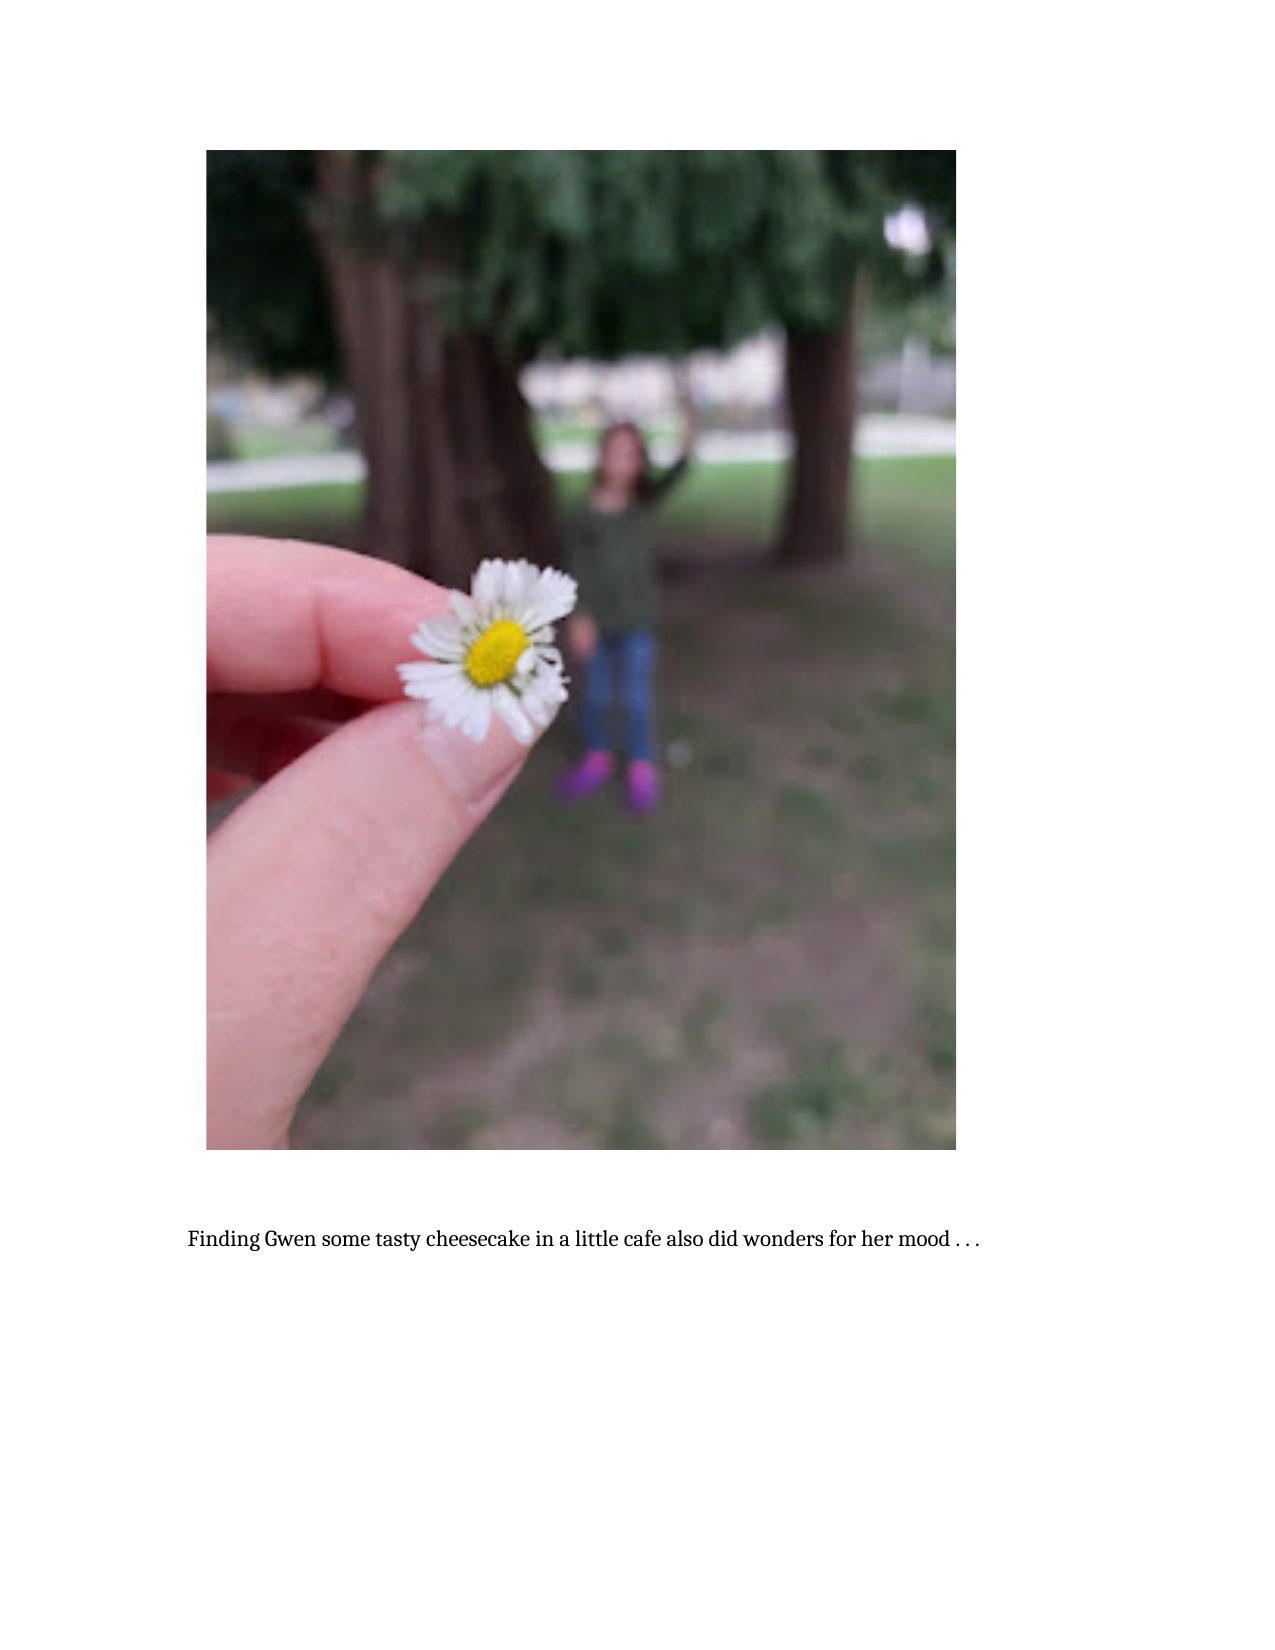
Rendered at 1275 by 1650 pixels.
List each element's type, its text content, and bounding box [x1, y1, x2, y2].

picture [206, 150, 957, 1150]
text Finding Gwen some tasty cheesecake in a little cafe also did wonders for her mood . . . [187, 1226, 1087, 1252]
